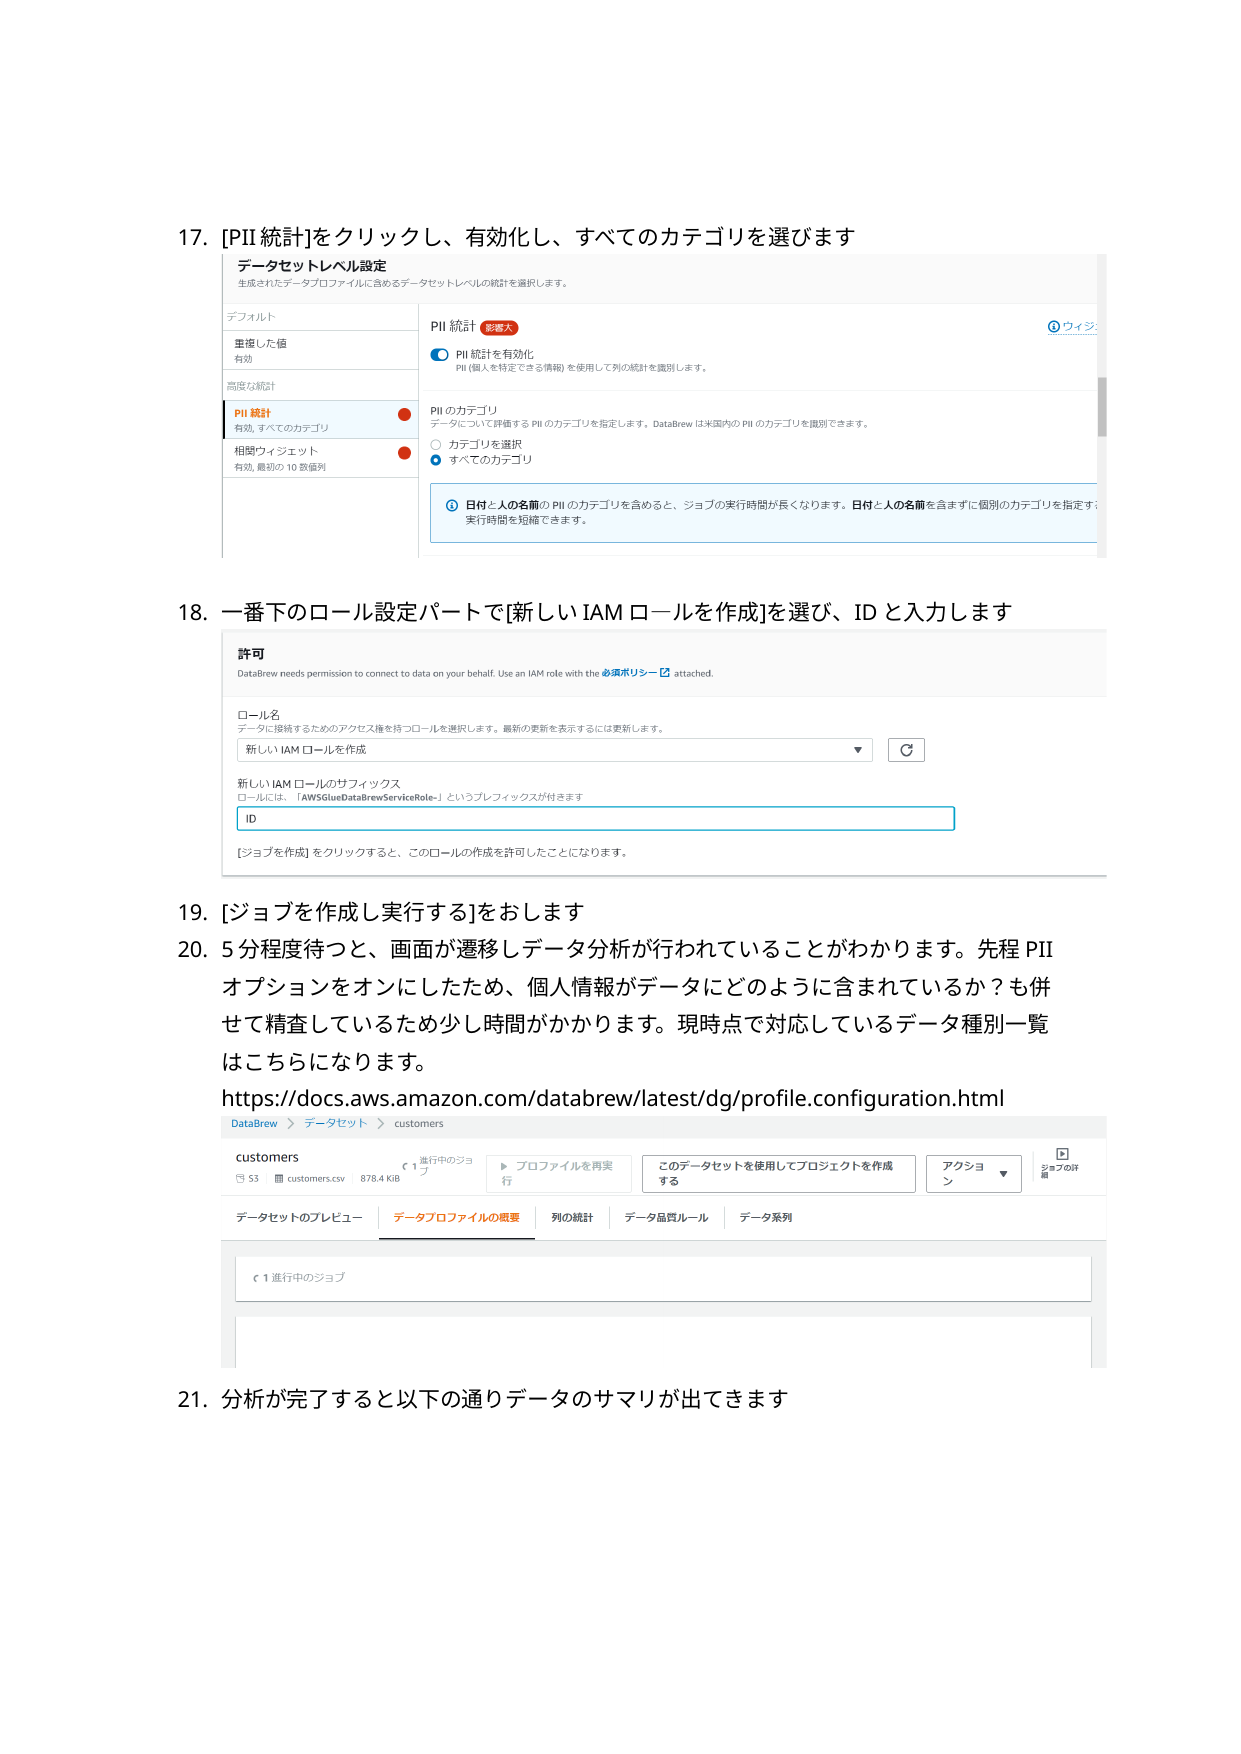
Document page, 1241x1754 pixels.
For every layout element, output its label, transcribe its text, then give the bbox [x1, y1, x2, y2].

list https://docs.aws.amazon.com/databrew/latest/dg/profile.configuration.html [221, 1079, 1063, 1116]
picture [221, 629, 1107, 879]
picture [221, 1116, 1107, 1368]
list 5分程度待つと、画面が遷移しデータ分析が行われていることがわかります。先程PIIオプションをオンにしたため、個人情報がデータにどのように含まれているか？も併せて精査しているため少し時間がかかります。現時点で対応しているデータ種別一覧はこちらになります。 [177, 929, 1063, 1079]
list 分析が完了すると以下の通りデータのサマリが出てきます [177, 1379, 1063, 1417]
picture [221, 254, 1107, 558]
list 一番下のロール設定パートで[新しいIAMロ―ルを作成]を選び、IDと入力します [177, 592, 1063, 629]
list [PII統計]をクリックし、有効化し、すべてのカテゴリを選びます [177, 217, 1063, 254]
list [ジョブを作成し実行する]をおします [177, 892, 1063, 929]
